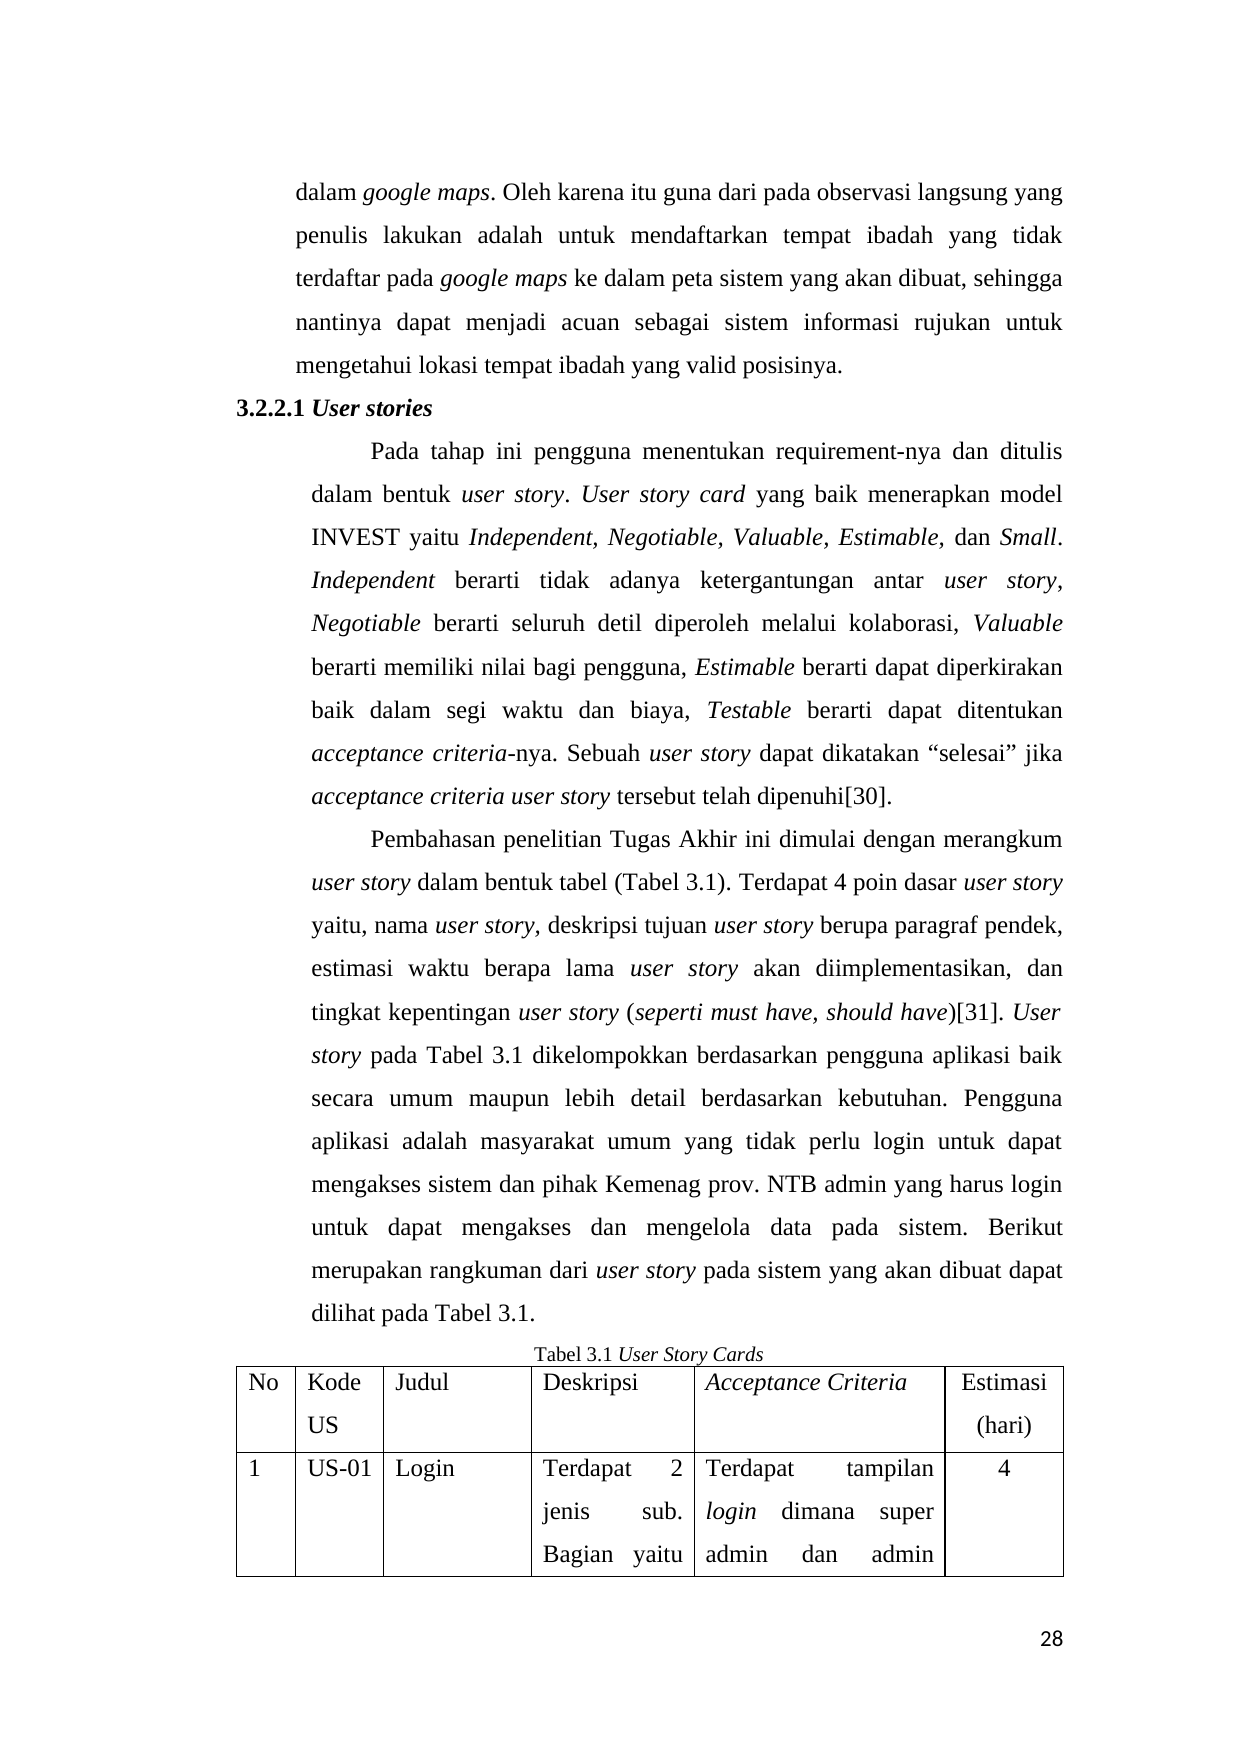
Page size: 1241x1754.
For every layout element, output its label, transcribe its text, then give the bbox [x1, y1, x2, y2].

table_header Acceptance Criteria [695, 1367, 944, 1452]
table_cell 1 [237, 1453, 295, 1576]
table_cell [532, 1453, 694, 1576]
table_header No [237, 1367, 295, 1452]
table_header Kode US [296, 1367, 383, 1452]
list User stories [236, 393, 1063, 422]
table_header Estimasi (hari) [946, 1367, 1063, 1452]
table_cell 4 [946, 1453, 1063, 1576]
table_cell Login [384, 1453, 531, 1576]
table_cell US-01 [296, 1453, 383, 1576]
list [220, 177, 1063, 378]
text Pada tahap ini pengguna menentukan requirement-nya dan ditulis dalam bentuk user story. User story card yang baik menerapkan model INVEST yaitu Independent, Negotiable, Valuable, Estimable, dan Small. Independent berarti tidak adanya ketergantungan antar user story, Negotiable berarti seluruh detil diperoleh melalui kolaborasi, Valuable berarti memiliki nilai bagi pengguna, Estimable berarti dapat diperkirakan baik dalam segi waktu dan biaya, Testable berarti dapat ditentukan acceptance criteria-nya. Sebuah user story dapat dikatakan “selesai” jika acceptance criteria user story tersebut telah dipenuhi[30]. [311, 436, 1063, 810]
table_header Judul [384, 1367, 531, 1452]
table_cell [695, 1453, 944, 1576]
text Pembahasan penelitian Tugas Akhir ini dimulai dengan merangkum user story dalam bentuk tabel (Tabel 3.1). Terdapat 4 poin dasar user story yaitu, nama user story, deskripsi tujuan user story berupa paragraf pendek, estimasi waktu berapa lama user story akan diimplementasikan, dan tingkat kepentingan user story (seperti must have, should have)[31]. User story pada Tabel 3.1 dikelompokkan berdasarkan pengguna aplikasi baik secara umum maupun lebih detail berdasarkan kebutuhan. Pengguna aplikasi adalah masyarakat umum yang tidak perlu login untuk dapat mengakses sistem dan pihak Kemenag prov. NTB admin yang harus login untuk dapat mengakses dan mengelola data pada sistem. Berikut merupakan rangkuman dari user story pada sistem yang akan dibuat dapat dilihat pada Tabel 3.1. [311, 824, 1063, 1327]
table_header Deskripsi [532, 1367, 694, 1452]
text Tabel 3.1 User Story Cards [236, 1342, 1063, 1366]
